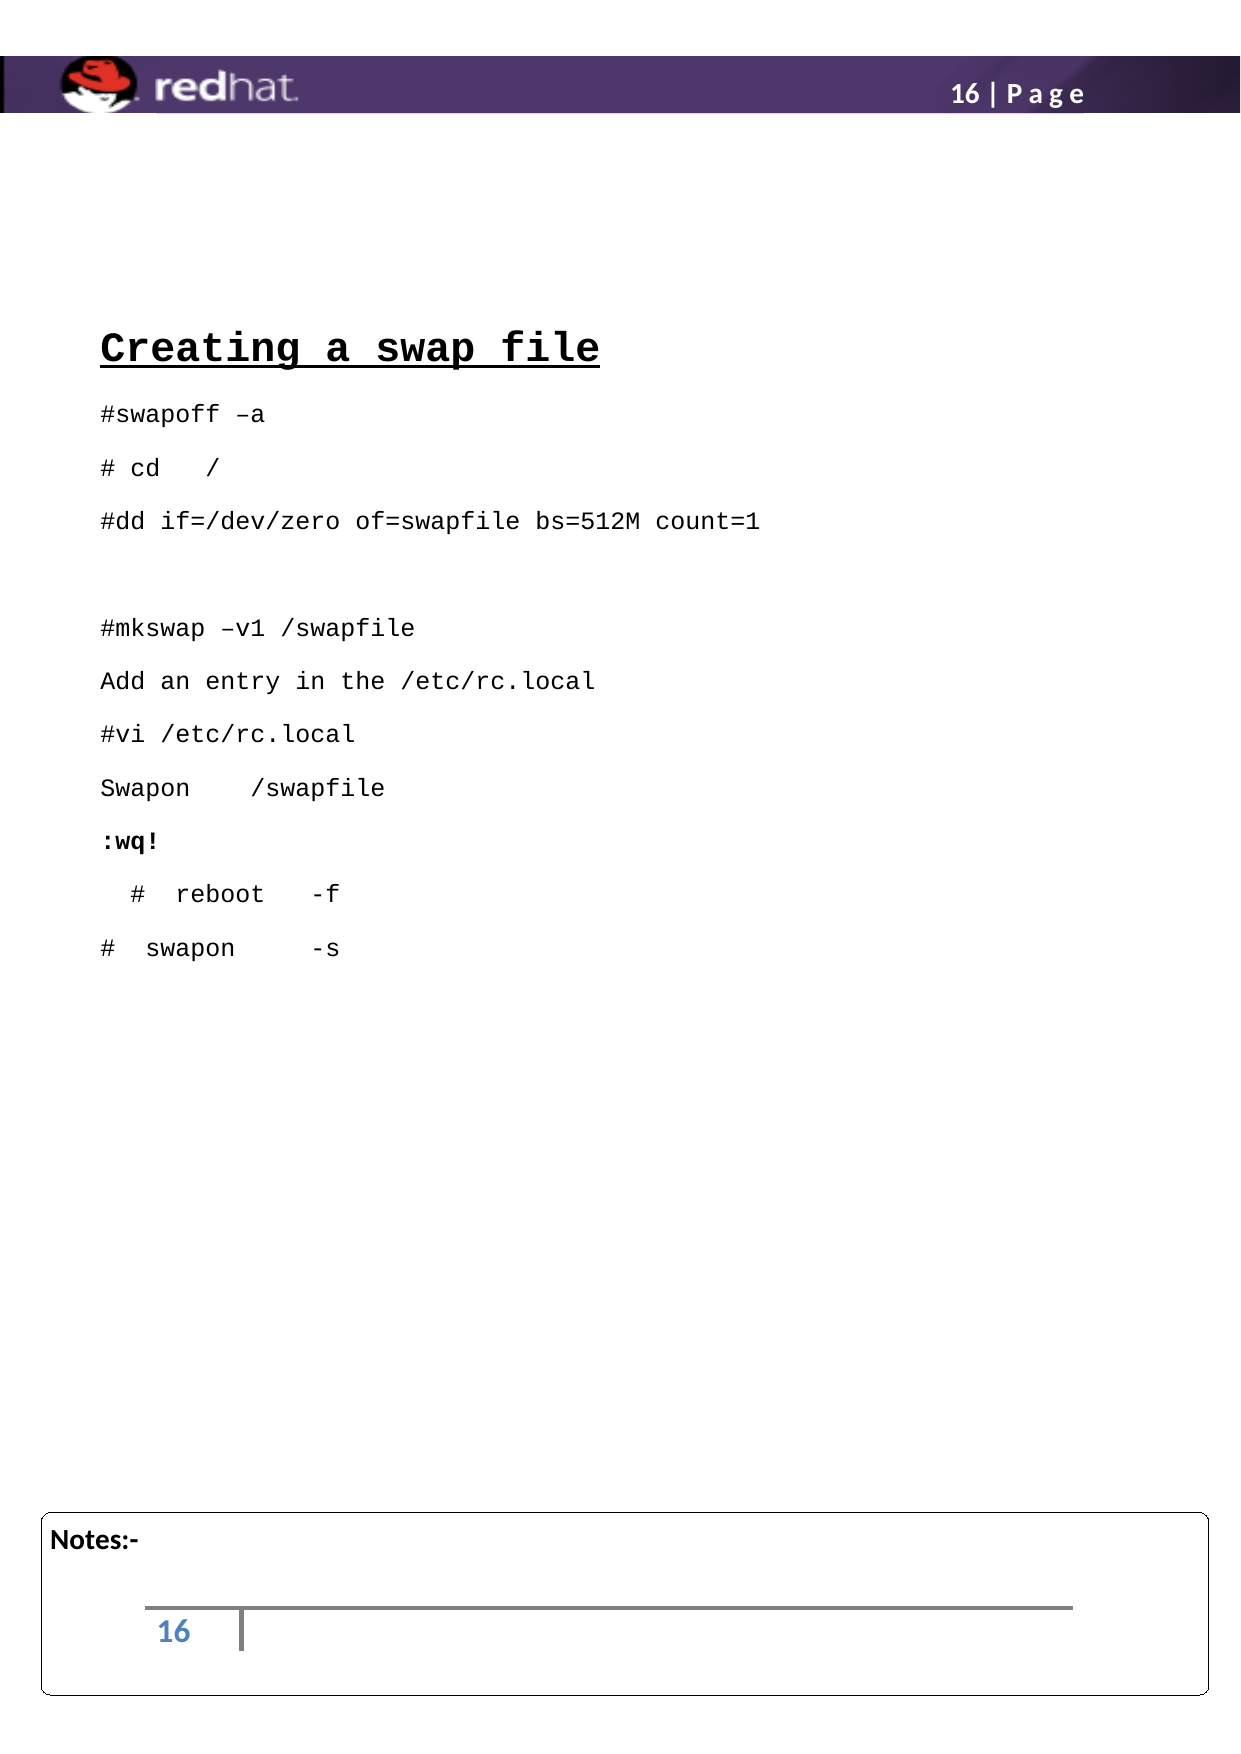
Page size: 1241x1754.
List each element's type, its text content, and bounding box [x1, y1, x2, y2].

text #swapoff –a [100, 402, 1178, 430]
text # reboot -f [100, 882, 1178, 910]
text Swapon /swapfile [100, 775, 1178, 804]
text :wq! [100, 829, 1178, 857]
text #dd if=/dev/zero of=swapfile bs=512M count=1 [100, 509, 1178, 537]
text #vi /etc/rc.local [100, 722, 1178, 750]
picture [0, 56, 1241, 113]
text # swapon -s [100, 935, 1178, 964]
text Add an entry in the /etc/rc.local [100, 669, 1178, 697]
text # cd / [100, 455, 1178, 484]
text Creating a swap file [100, 327, 1178, 374]
text #mkswap –v1 /swapfile [100, 615, 1178, 644]
